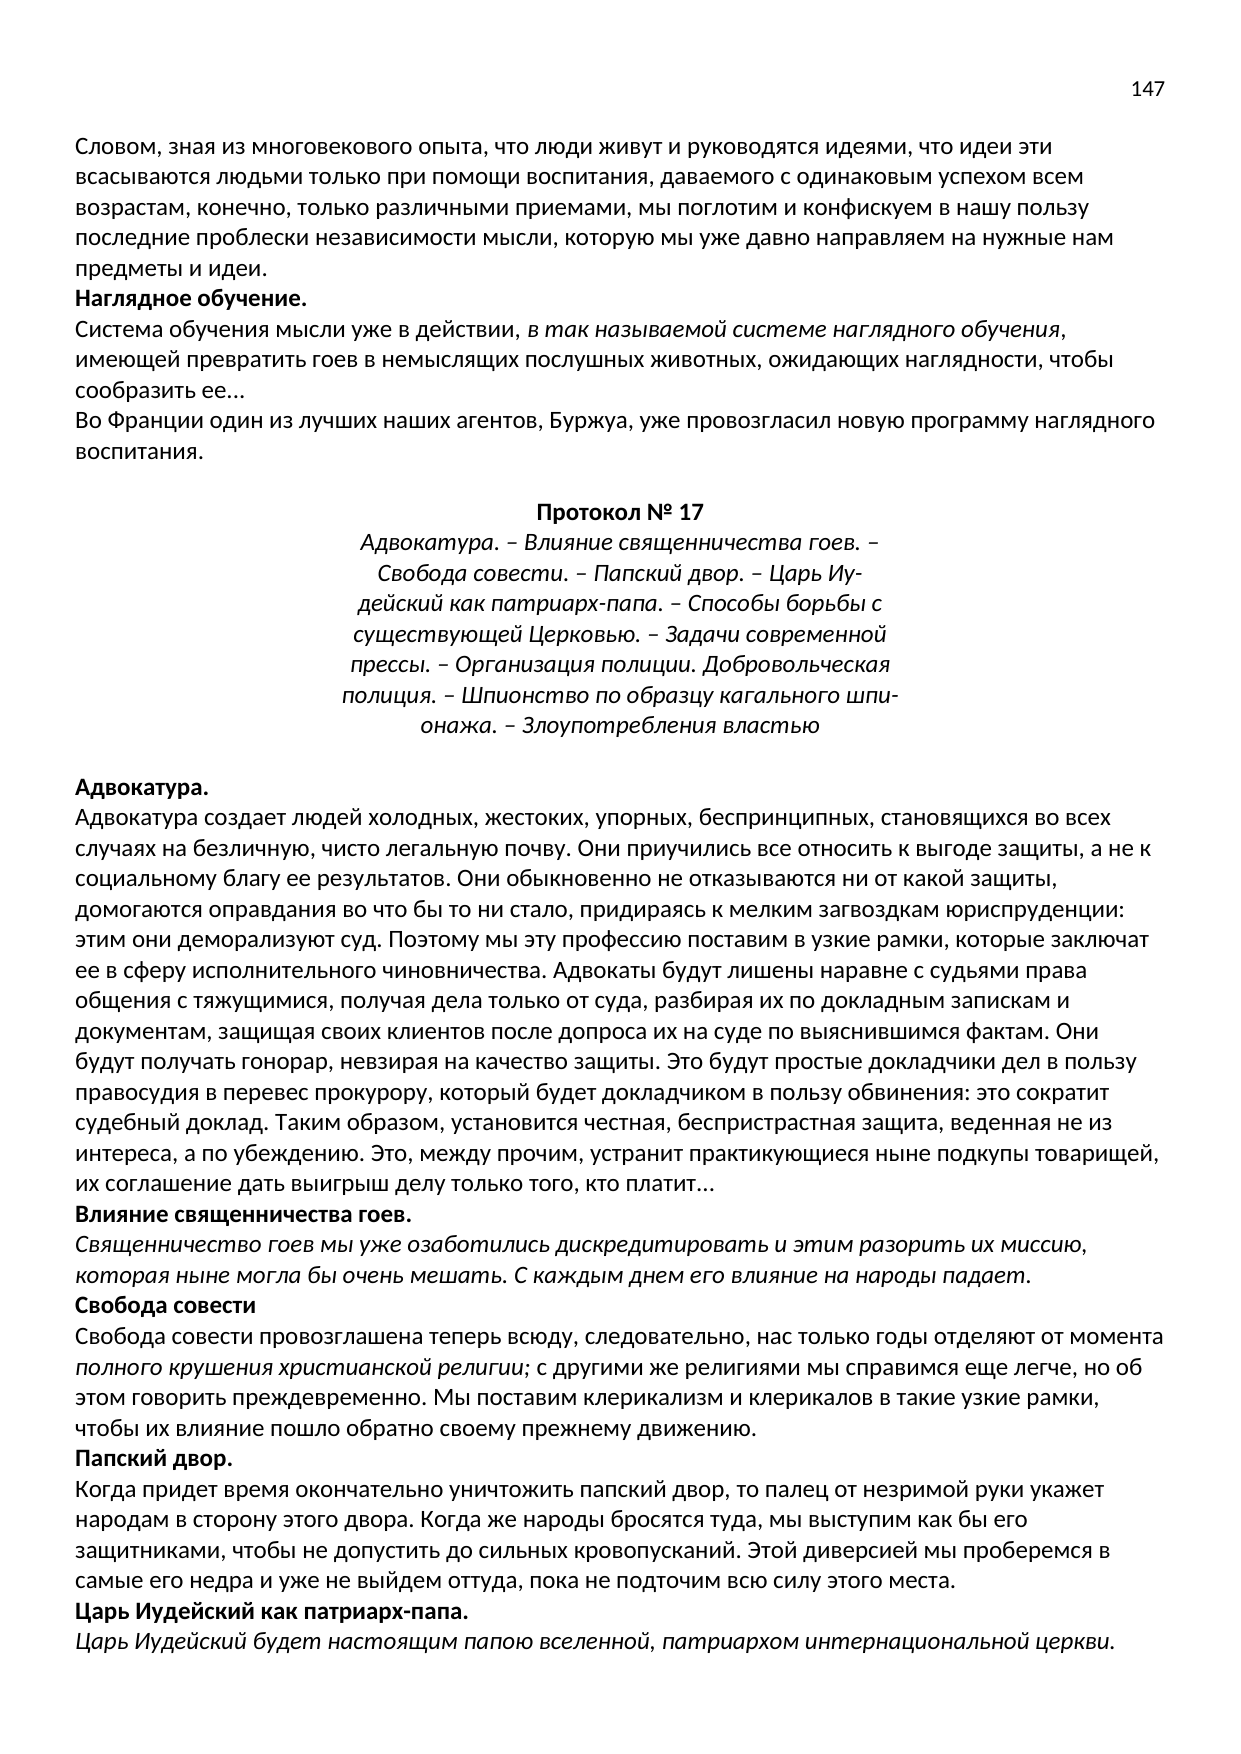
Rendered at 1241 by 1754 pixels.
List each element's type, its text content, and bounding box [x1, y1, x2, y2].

text Папский двор. [75, 1442, 1165, 1473]
text Во Франции один из лучших наших агентов, Буржуа, уже провозгласил новую программу наглядного воспитания. [75, 404, 1165, 466]
text Свобода совести [75, 1289, 1165, 1320]
text Влияние священничества гоев. [75, 1198, 1165, 1228]
text Царь Иудейский как патриарх-папа. [75, 1595, 1165, 1625]
text Словом, зная из многовекового опыта, что люди живут и руководятся идеями, что идеи эти всасываются людьми только при помощи воспитания, даваемого с одинаковым успехом всем возрастам, конечно, только различными приемами, мы поглотим и конфискуем в нашу пользу последние проблески независимости мысли, которую мы уже давно направляем на нужные нам предметы и идеи. [75, 130, 1165, 282]
text Свобода совести. – Папский двор. – Царь Иу- [75, 557, 1165, 588]
text полиция. – Шпионство по образцу кагального шпи- [75, 679, 1165, 710]
text Когда придет время окончательно уничтожить папский двор, то палец от незримой руки укажет народам в сторону этого двора. Когда же народы бросятся туда, мы выступим как бы его защитниками, чтобы не допустить до сильных кровопусканий. Этой диверсией мы проберемся в самые его недра и уже не выйдем оттуда, пока не подточим всю силу этого места. [75, 1473, 1165, 1595]
text Священничество гоев мы уже озаботились дискредитировать и этим разорить их миссию, которая ныне могла бы очень мешать. С каждым днем его влияние на народы падает. [75, 1228, 1165, 1289]
text Адвокатура создает людей холодных, жестоких, упорных, беспринципных, становящихся во всех случаях на безличную, чисто легальную почву. Они приучились все относить к выгоде защиты, а не к социальному благу ее результатов. Они обыкновенно не отказываются ни от какой защиты, домогаются оправдания во что бы то ни стало, придираясь к мелким загвоздкам юриспруденции: этим они деморализуют суд. Поэтому мы эту профессию поставим в узкие рамки, которые заключат ее в сферу исполнительного чиновничества. Адвокаты будут лишены наравне с судьями права общения с тяжущимися, получая дела только от суда, разбирая их по докладным запискам и документам, защищая своих клиентов после допроса их на суде по выяснившимся фактам. Они будут получать гонорар, невзирая на качество защиты. Это будут простые докладчики дел в пользу правосудия в перевес прокурору, который будет докладчиком в пользу обвинения: это сократит судебный доклад. Таким образом, установится честная, беспристрастная защита, веденная не из интереса, а по убеждению. Это, между прочим, устранит практикующиеся ныне подкупы товарищей, их соглашение дать выигрыш делу только того, кто платит... [75, 801, 1165, 1198]
text существующей Церковью. – Задачи современной [75, 618, 1165, 649]
text Наглядное обучение. [75, 282, 1165, 313]
text прессы. – Организация полиции. Добровольческая [75, 649, 1165, 679]
text Свобода совести провозглашена теперь всюду, следовательно, нас только годы отделяют от момента полного крушения христианской религии; с другими же религиями мы справимся еще легче, но об этом говорить преждевременно. Мы поставим клерикализм и клерикалов в такие узкие рамки, чтобы их влияние пошло обратно своему прежнему движению. [75, 1320, 1165, 1442]
text Царь Иудейский будет настоящим папою вселенной, патриархом интернациональной церкви. [75, 1625, 1165, 1656]
text Адвокатура. – Влияние священничества гоев. – [75, 527, 1165, 557]
text Система обучения мысли уже в действии, в так называемой системе наглядного обучения, имеющей превратить гоев в немыслящих послушных животных, ожидающих наглядности, чтобы сообразить ее... [75, 313, 1165, 404]
text онажа. – Злоупотребления властью [75, 710, 1165, 740]
text Протокол № 17 [75, 496, 1165, 527]
text Адвокатура. [75, 771, 1165, 801]
text дейский как патриарх-папа. – Способы борьбы с [75, 588, 1165, 618]
